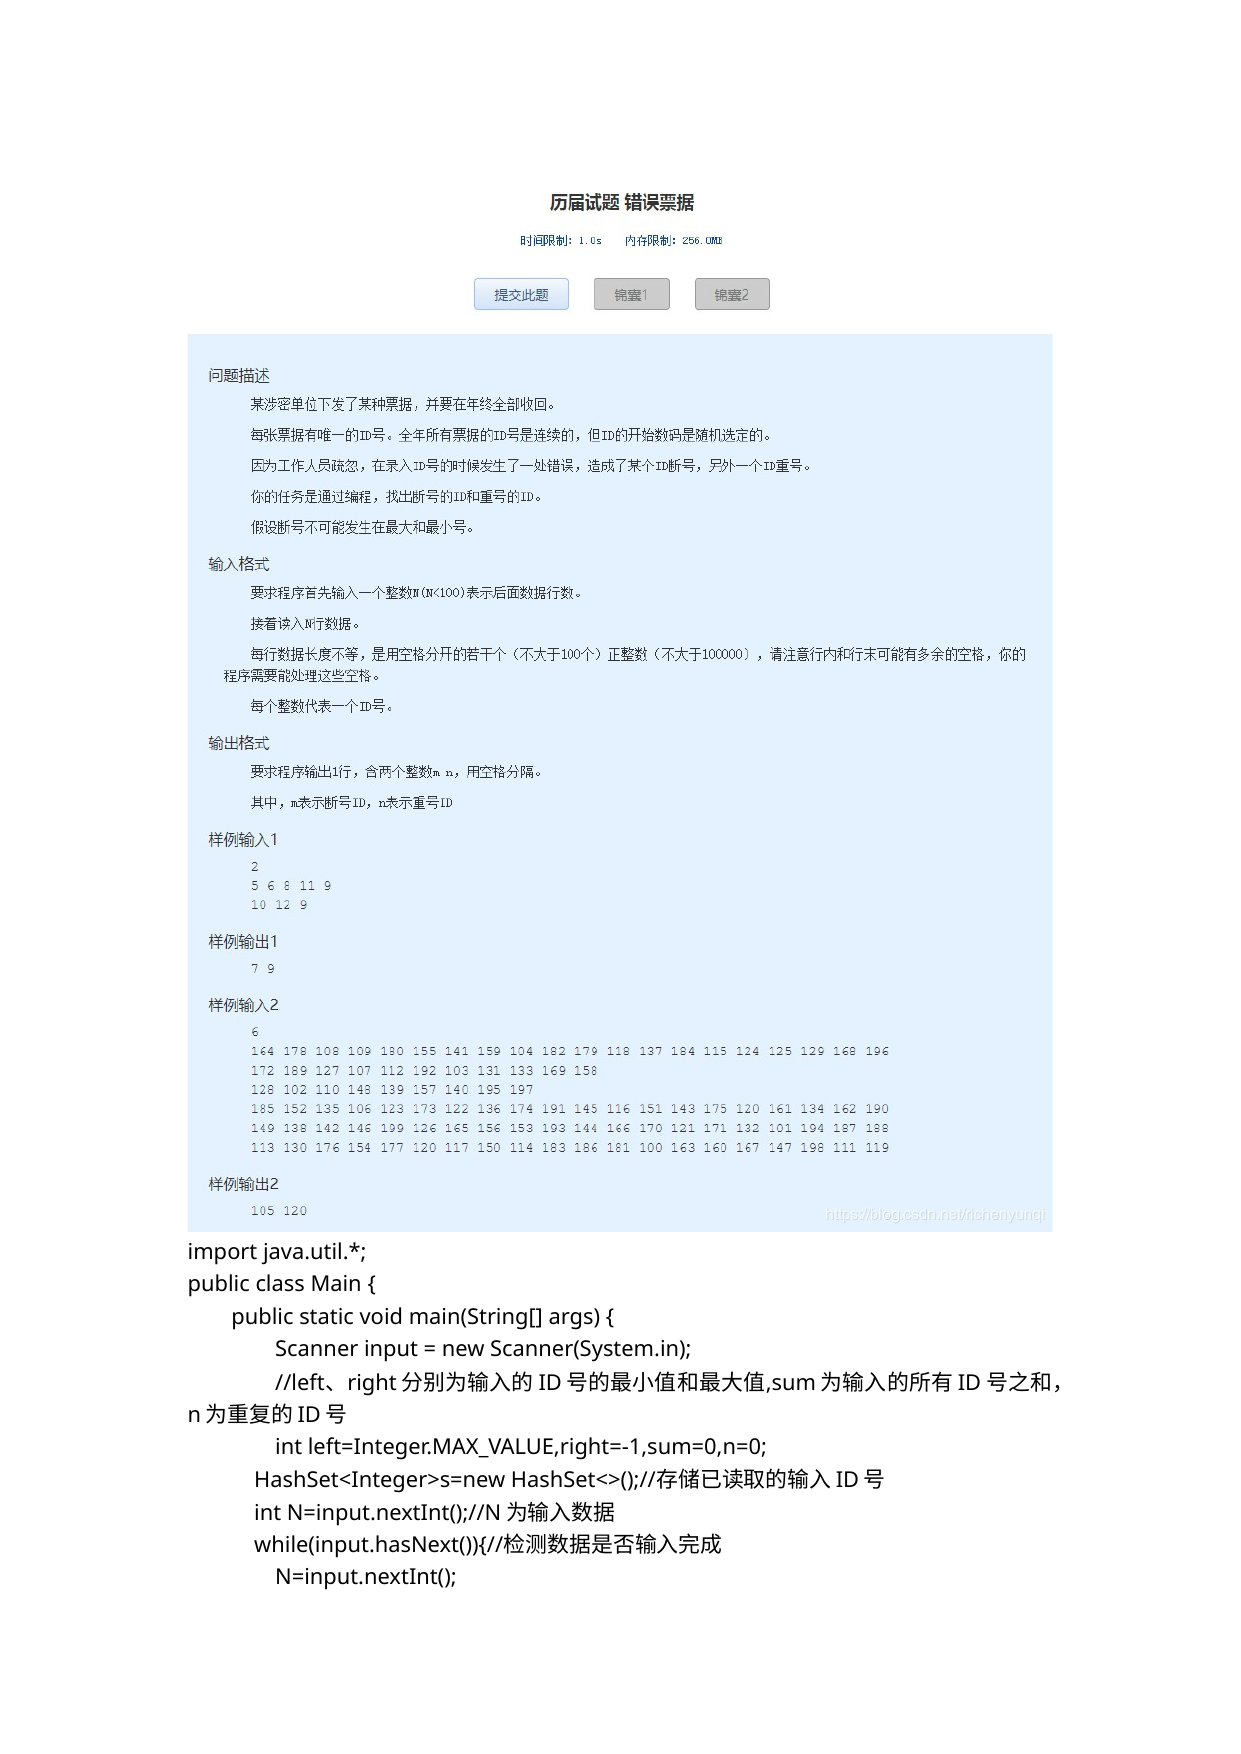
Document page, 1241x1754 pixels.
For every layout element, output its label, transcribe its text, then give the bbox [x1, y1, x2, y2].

text HashSet<Integer>s=new HashSet<>();//存储已读取的输入ID号 [187, 1462, 1053, 1494]
text N=input.nextInt(); [187, 1559, 1053, 1592]
text while(input.hasNext()){//检测数据是否输入完成 [187, 1527, 1053, 1559]
text Scanner input = new Scanner(System.in); [187, 1332, 1053, 1364]
text public static void main(String[] args) { [187, 1299, 1053, 1332]
text //left、right分别为输入的ID号的最小值和最大值,sum为输入的所有ID号之和，n为重复的ID号 [187, 1364, 1053, 1429]
picture [187, 162, 1053, 1232]
text int left=Integer.MAX_VALUE,right=-1,sum=0,n=0; [187, 1429, 1053, 1462]
text import java.util.*; [187, 1234, 1053, 1267]
text int N=input.nextInt();//N为输入数据 [187, 1494, 1053, 1527]
text public class Main { [187, 1267, 1053, 1299]
